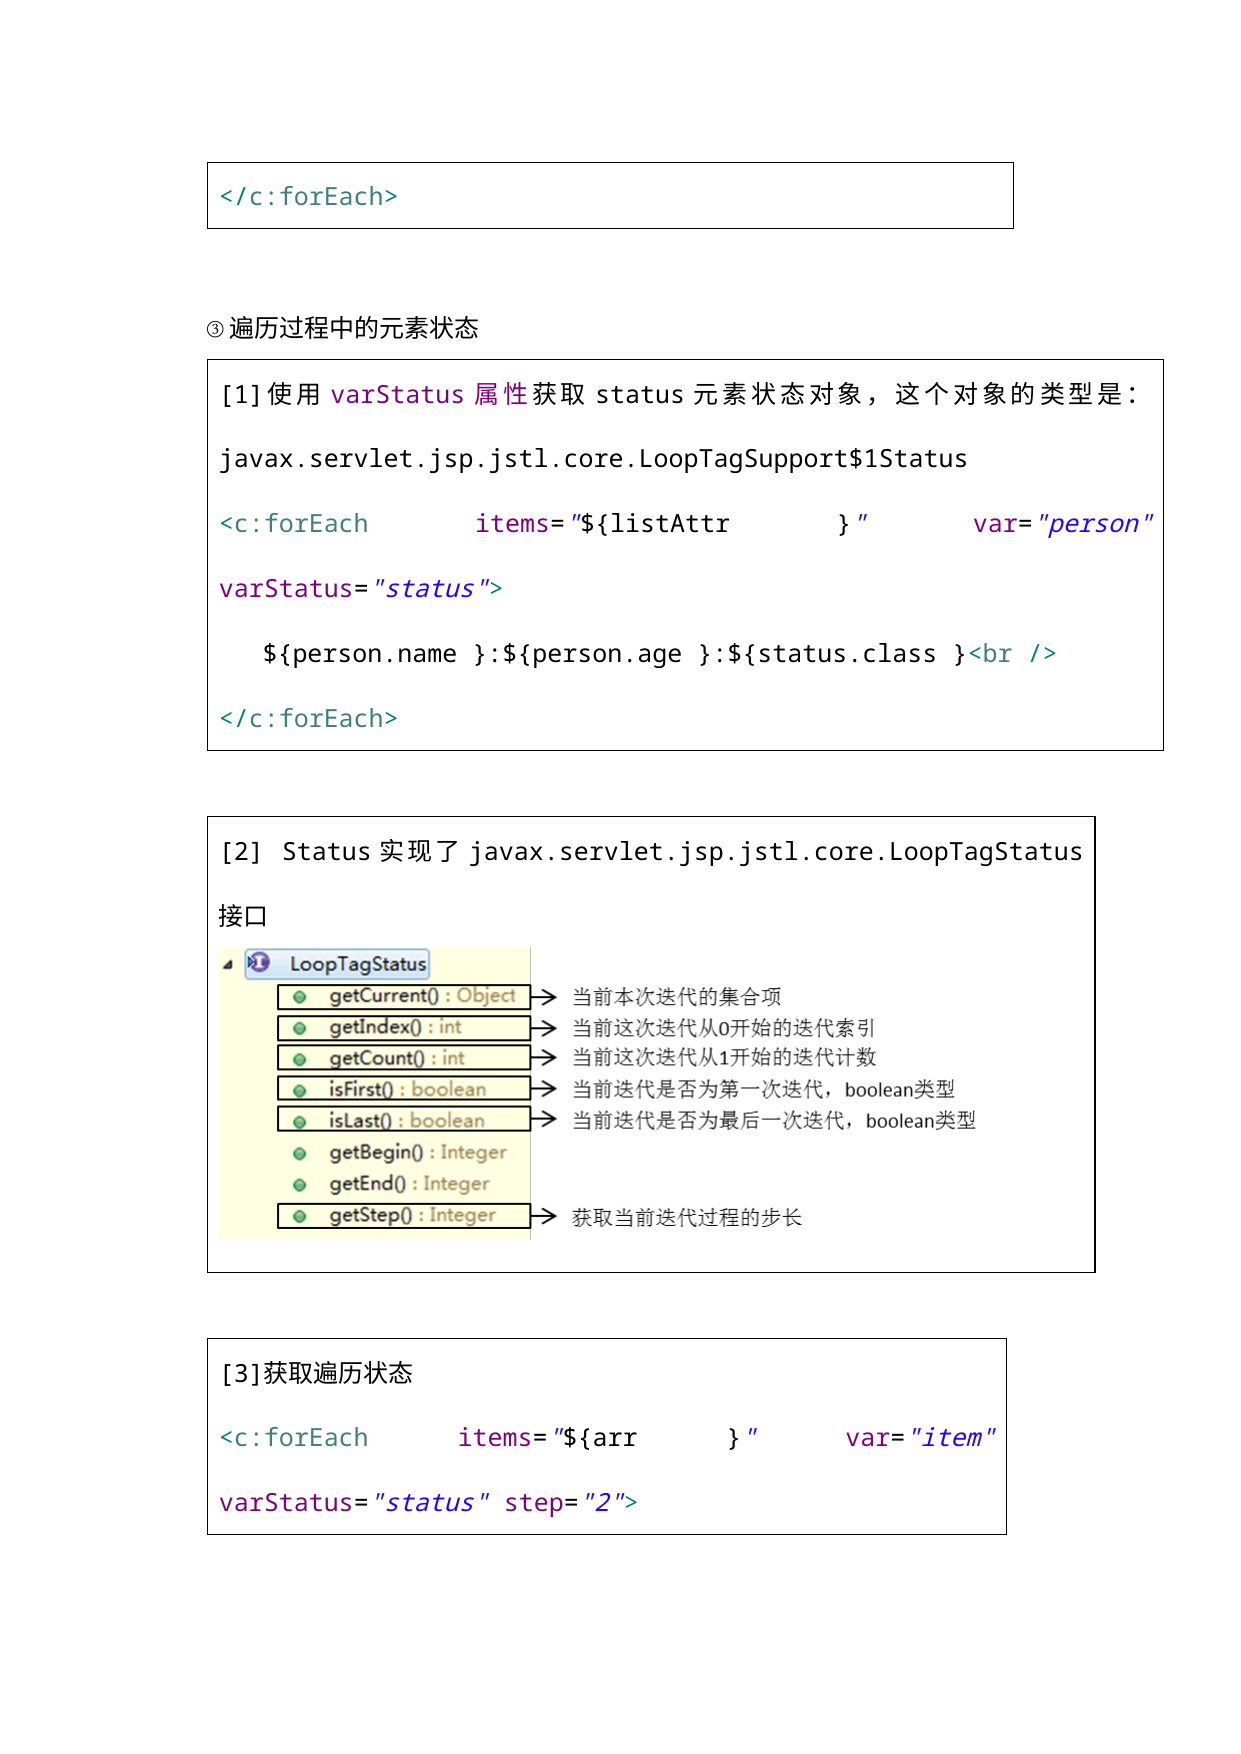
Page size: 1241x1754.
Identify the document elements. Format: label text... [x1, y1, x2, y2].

text ③遍历过程中的元素状态 [162, 294, 1122, 359]
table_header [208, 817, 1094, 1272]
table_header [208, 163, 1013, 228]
picture [218, 947, 994, 1241]
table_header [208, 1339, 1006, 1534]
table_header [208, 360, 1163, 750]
